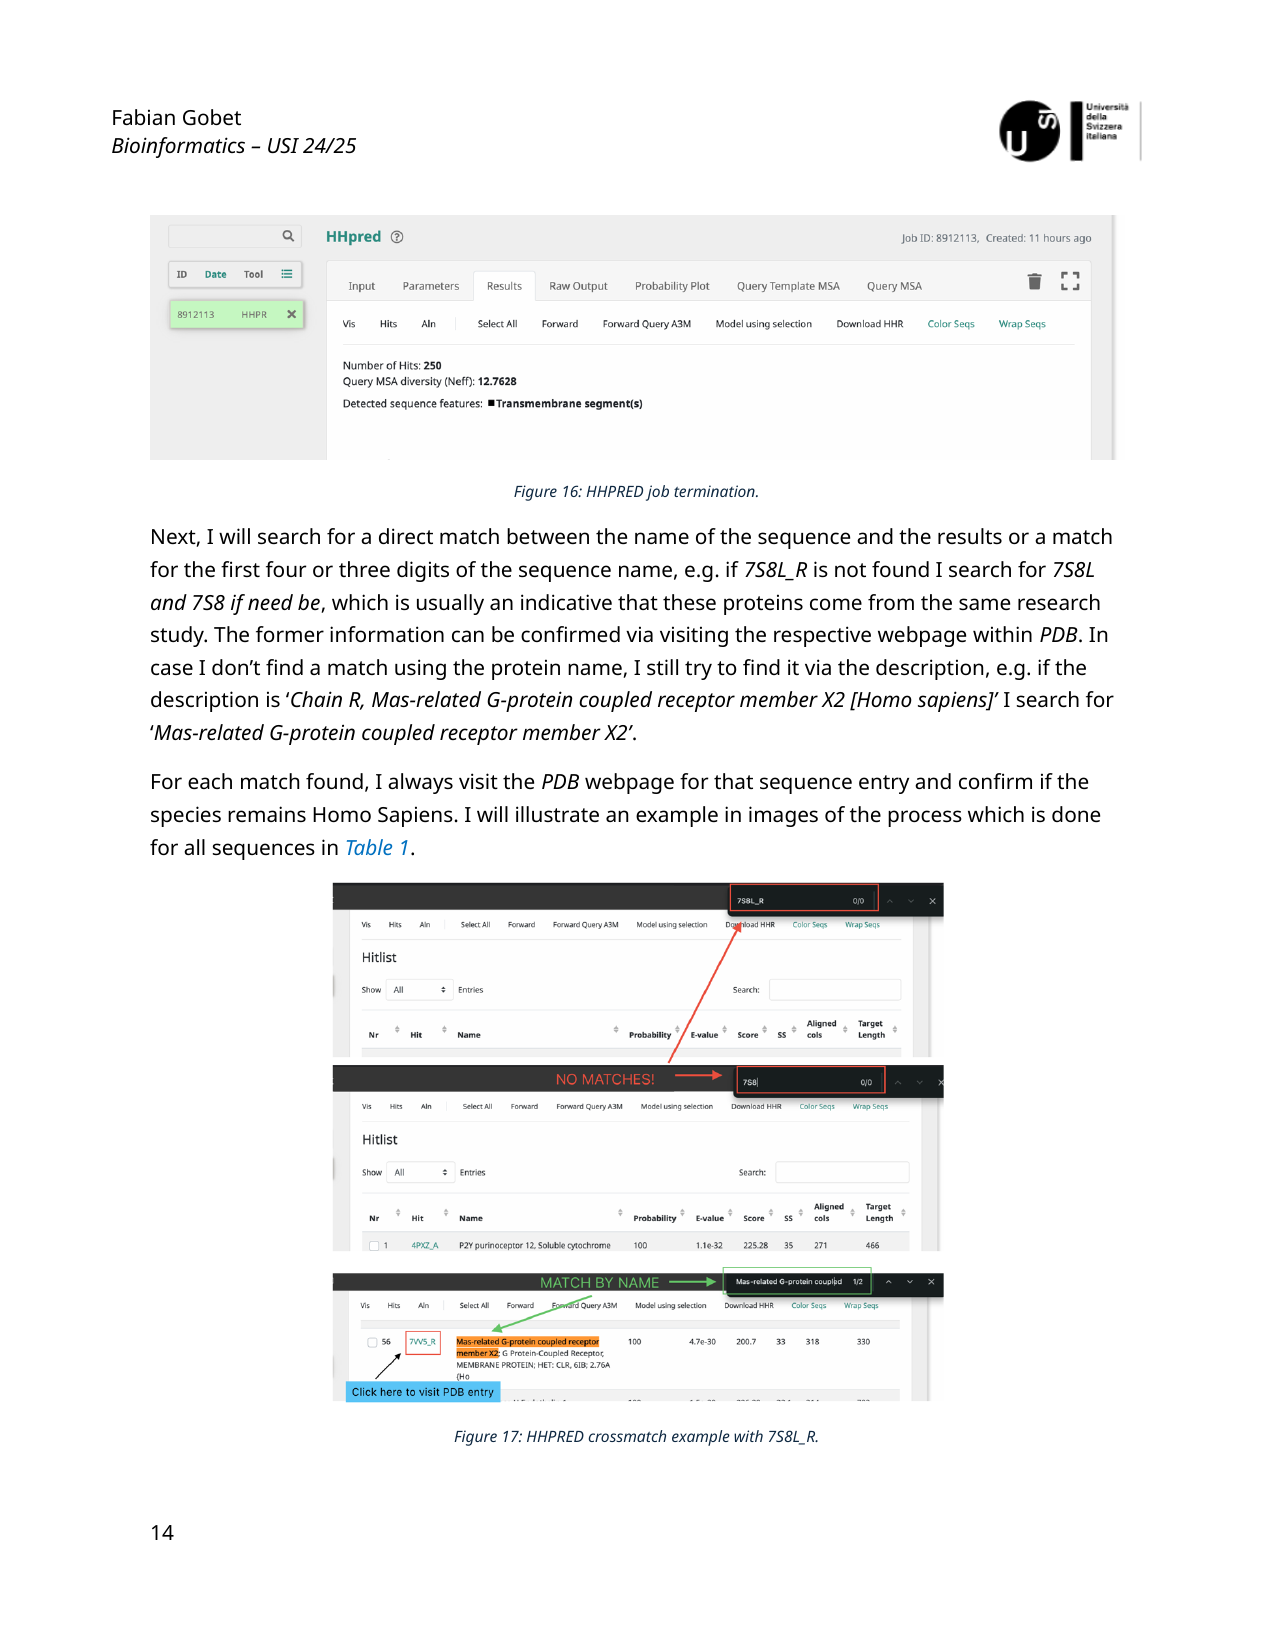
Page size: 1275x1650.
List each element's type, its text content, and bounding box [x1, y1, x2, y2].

text Next, I will search for a direct match between the name of the sequence and the results or a match for the first four or three digits of the sequence name, e.g. if 7S8L_R is not found I search for 7S8L and 7S8 if need be, which is usually an indicative that these proteins come from the same research study. The former information can be confirmed via visiting the respective webpage within PDB. In case I don’t find a match using the protein name, I still try to find it via the description, e.g. if the description is ‘Chain R, Mas-related G-protein coupled receptor member X2 [Homo sapiens]’ I search for ‘Mas-related G-protein coupled receptor member X2’. [150, 522, 1125, 747]
picture [331, 881, 944, 1405]
text Figure 16: HHPRED job termination. [150, 480, 1125, 502]
text Figure 17: HHPRED crossmatch example with 7S8L_R. [150, 1426, 1125, 1447]
picture [150, 215, 1125, 460]
picture [976, 77, 1165, 185]
text For each match found, I always visit the PDB webpage for that sequence entry and confirm if the species remains Homo Sapiens. I will illustrate an example in images of the process which is done for all sequences in Table 1. [150, 767, 1125, 861]
